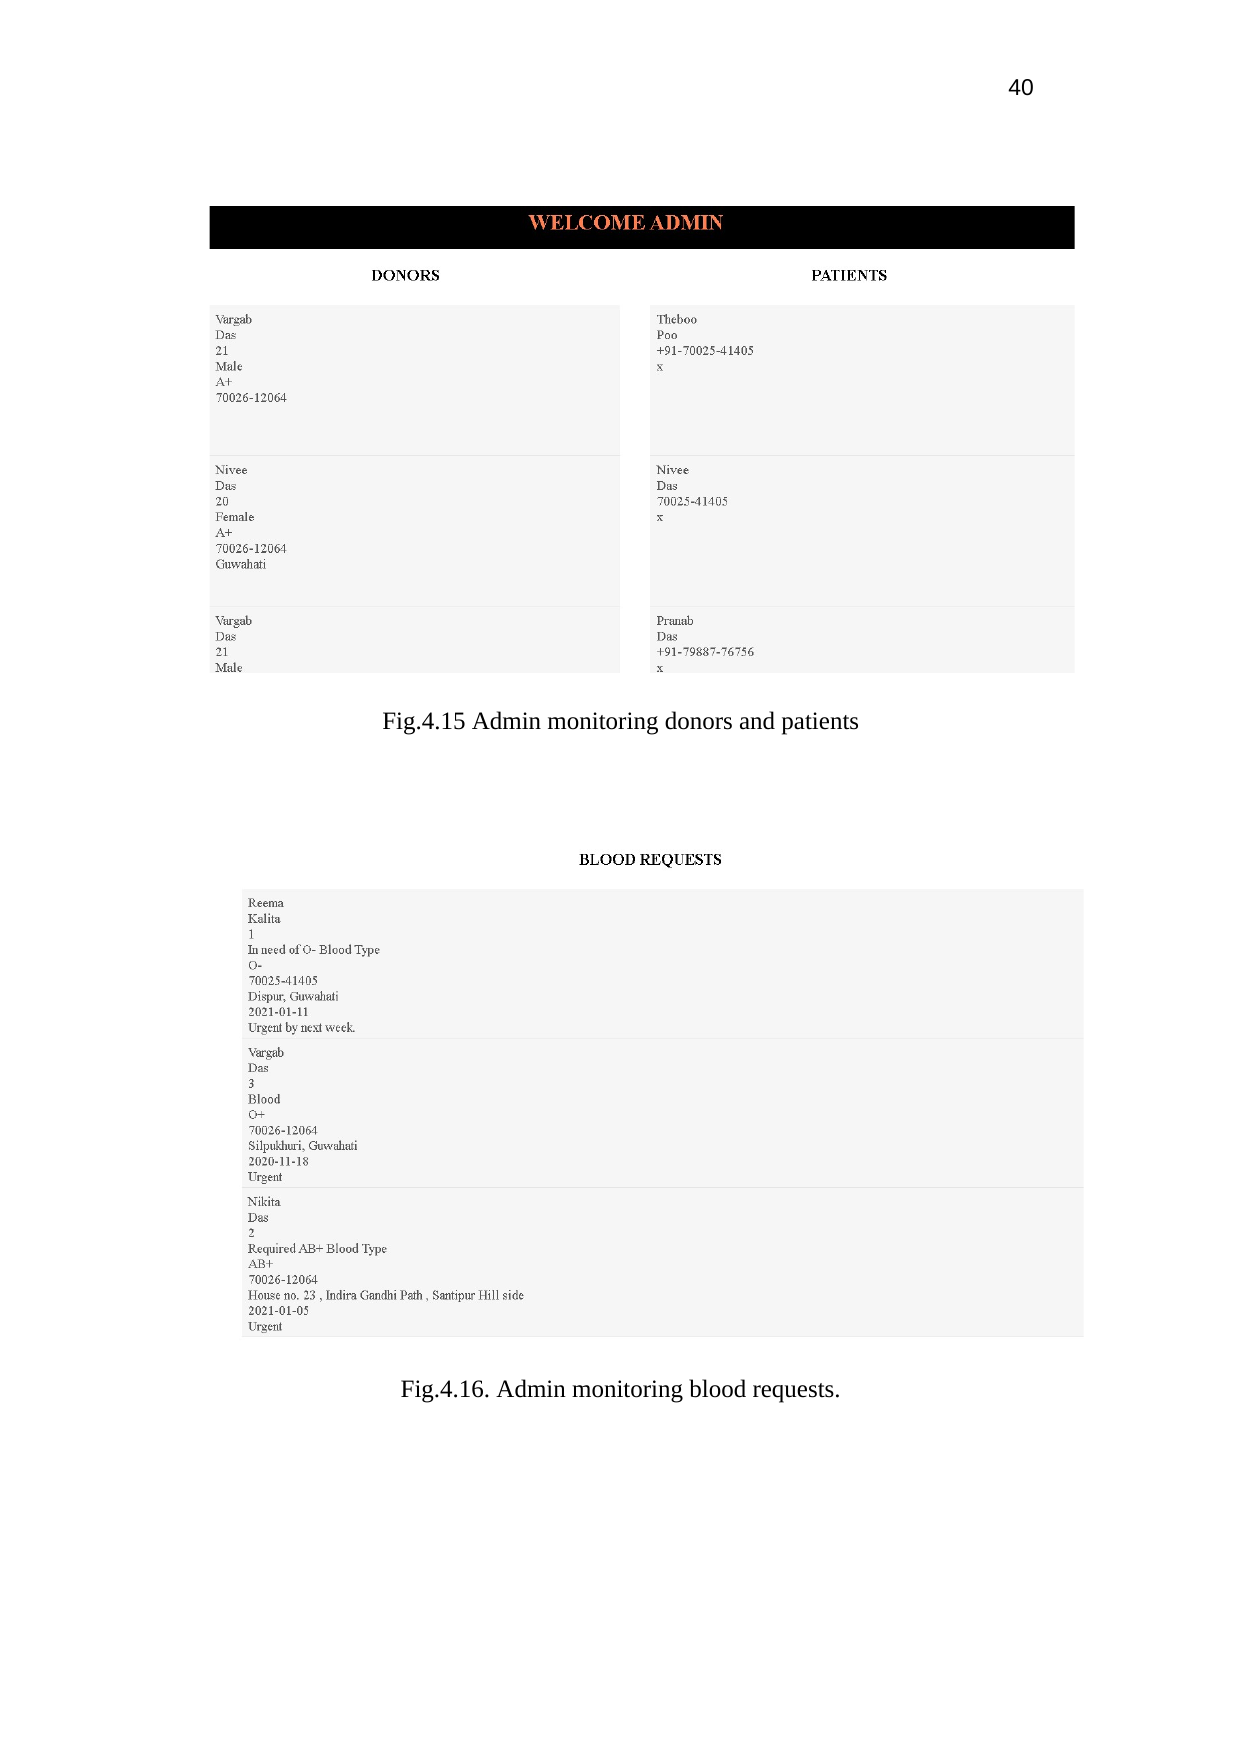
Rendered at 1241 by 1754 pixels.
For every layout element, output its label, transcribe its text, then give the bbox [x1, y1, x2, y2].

text Fig.4.16. Admin monitoring blood requests. [118, 1374, 1122, 1403]
picture [218, 838, 1084, 1341]
text Fig.4.15 Admin monitoring donors and patients [118, 706, 1122, 734]
picture [209, 206, 1075, 673]
